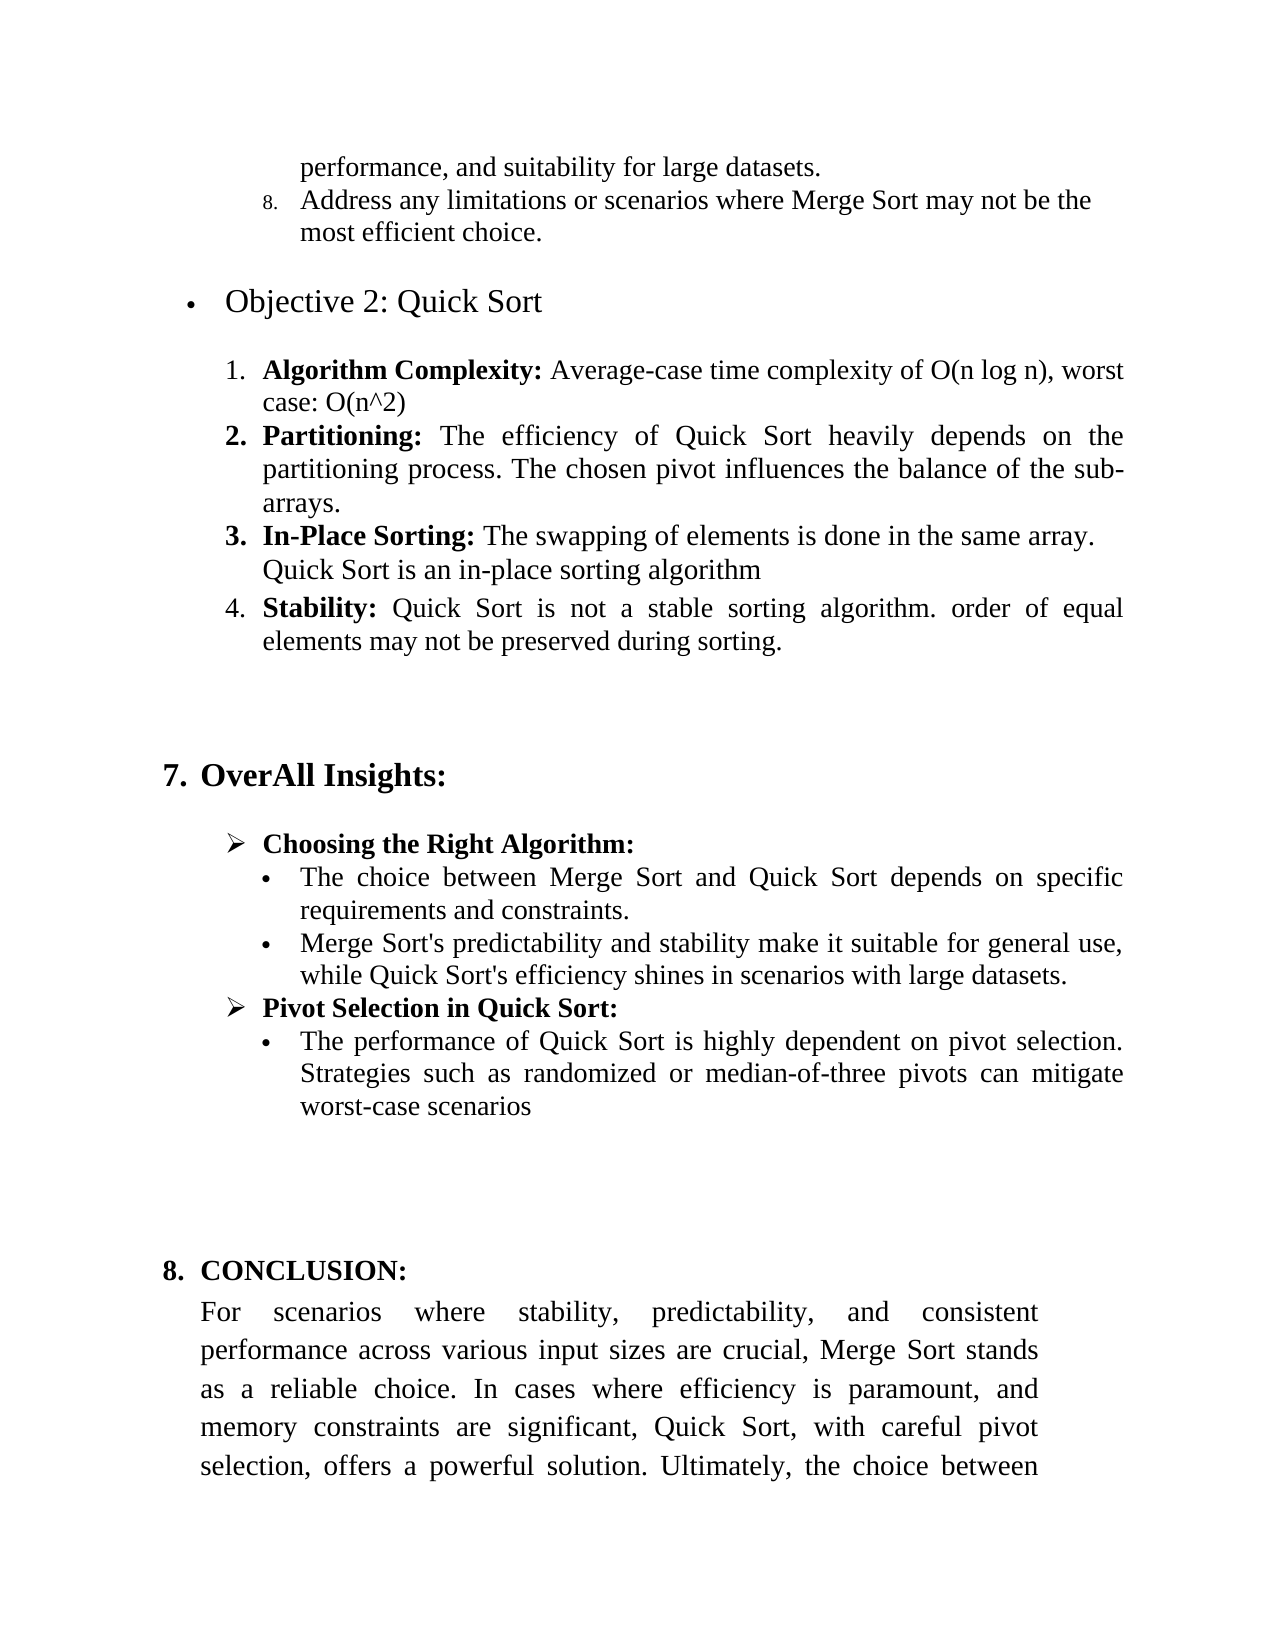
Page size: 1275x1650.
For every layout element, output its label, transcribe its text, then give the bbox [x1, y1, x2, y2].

list Objective 2: Quick Sort [187, 281, 1125, 319]
list Address any limitations or scenarios where Merge Sort may not be the most efficient choice. [262, 183, 1125, 248]
list Merge Sort's predictability and stability make it suitable for general use, while Quick Sort's efficiency shines in scenarios with large datasets. [262, 926, 1125, 991]
list OverAll Insights: [162, 756, 1125, 794]
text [200, 1294, 1039, 1481]
list The performance of Quick Sort is highly dependent on pivot selection. Strategies such as randomized or median-of-three pivots can mitigate worst-case scenarios [262, 1024, 1125, 1121]
list CONCLUSION: [162, 1253, 1125, 1287]
list Partitioning: The efficiency of Quick Sort heavily depends on the partitioning process. The chosen pivot influences the balance of the sub-arrays. [225, 418, 1125, 518]
list Quick Sort is an in-place sorting algorithm [262, 552, 1125, 585]
list Pivot Selection in Quick Sort: [225, 991, 1125, 1023]
list In-Place Sorting: The swapping of elements is done in the same array. [225, 518, 1125, 552]
list The choice between Merge Sort and Quick Sort depends on specific requirements and constraints. [262, 860, 1125, 925]
list Stability: Quick Sort is not a stable sorting algorithm. order of equal elements may not be preserved during sorting. [225, 590, 1125, 656]
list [262, 150, 1125, 182]
list Algorithm Complexity: Average-case time complexity of O(n log n), worst case: O(n^2) [225, 353, 1125, 418]
list Choosing the Right Algorithm: [225, 827, 1125, 860]
